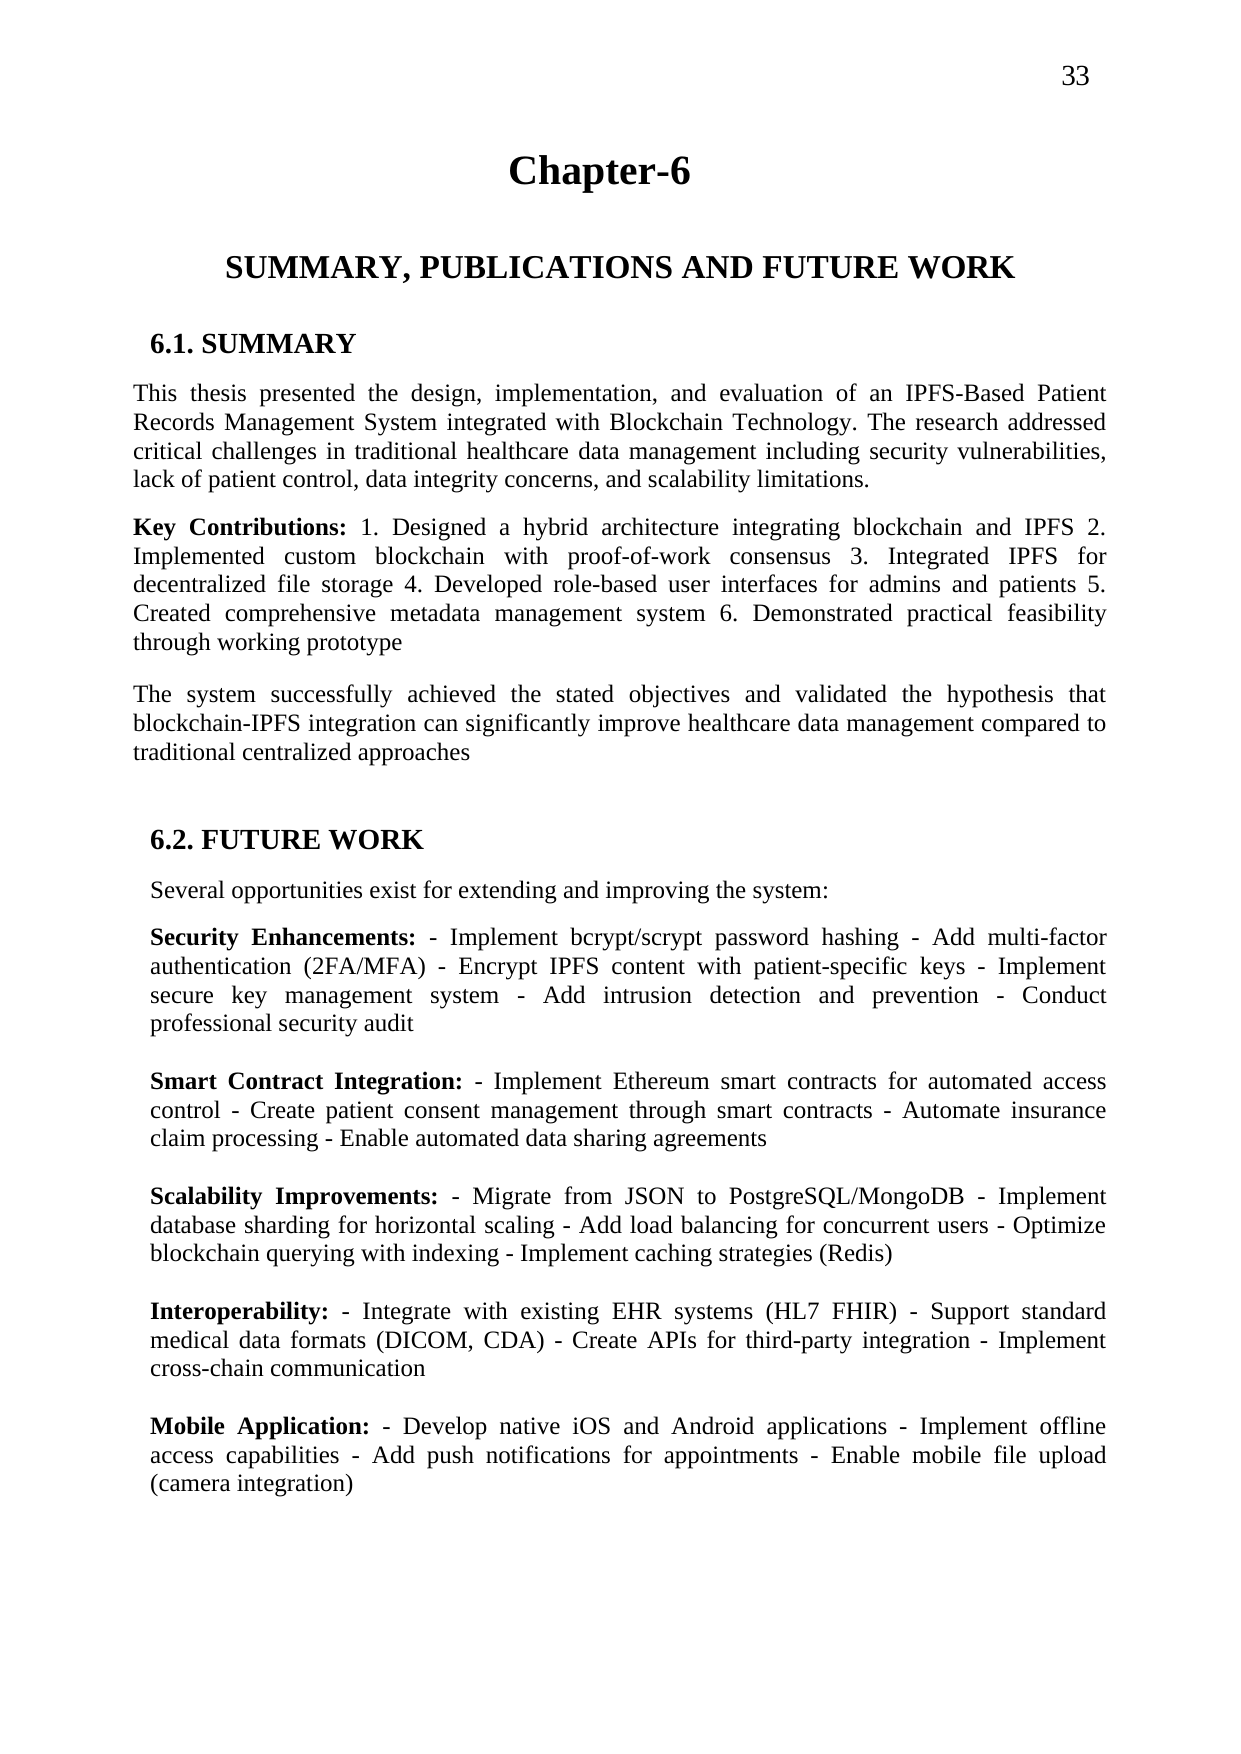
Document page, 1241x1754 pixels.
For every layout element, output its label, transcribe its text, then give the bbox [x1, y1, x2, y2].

subtitle SUMMARY, PUBLICATIONS AND FUTURE WORK [133, 247, 1107, 286]
text Security Enhancements: - Implement bcrypt/scrypt password hashing - Add multi-factor authentication (2FA/MFA) - Encrypt IPFS content with patient-specific keys - Implement secure key management system - Add intrusion detection and prevention - Conduct professional security audit [150, 922, 1107, 1037]
subtitle FUTURE WORK [150, 822, 1107, 856]
text Scalability Improvements: - Migrate from JSON to PostgreSQL/MongoDB - Implement database sharding for horizontal scaling - Add load balancing for concurrent users - Optimize blockchain querying with indexing - Implement caching strategies (Redis) [150, 1181, 1107, 1267]
text Interoperability: - Integrate with existing EHR systems (HL7 FHIR) - Support standard medical data formats (DICOM, CDA) - Create APIs for third-party integration - Implement cross-chain communication [150, 1296, 1107, 1382]
text Key Contributions: 1. Designed a hybrid architecture integrating blockchain and IPFS 2. Implemented custom blockchain with proof-of-work consensus 3. Integrated IPFS for decentralized file storage 4. Developed role-based user interfaces for admins and patients 5. Created comprehensive metadata management system 6. Demonstrated practical feasibility through working prototype [133, 512, 1107, 656]
text Smart Contract Integration: - Implement Ethereum smart contracts for automated access control - Create patient consent management through smart contracts - Automate insurance claim processing - Enable automated data sharing agreements [150, 1066, 1107, 1152]
subtitle Chapter-6 [133, 146, 1107, 194]
subtitle SUMMARY [150, 326, 1107, 359]
text This thesis presented the design, implementation, and evaluation of an IPFS-Based Patient Records Management System integrated with Blockchain Technology. The research addressed critical challenges in traditional healthcare data management including security vulnerabilities, lack of patient control, data integrity concerns, and scalability limitations. [133, 378, 1107, 493]
text Several opportunities exist for extending and improving the system: [150, 875, 1107, 903]
text The system successfully achieved the stated objectives and validated the hypothesis that blockchain-IPFS integration can significantly improve healthcare data management compared to traditional centralized approaches [133, 679, 1107, 766]
text Mobile Application: - Develop native iOS and Android applications - Implement offline access capabilities - Add push notifications for appointments - Enable mobile file upload (camera integration) [150, 1411, 1107, 1497]
